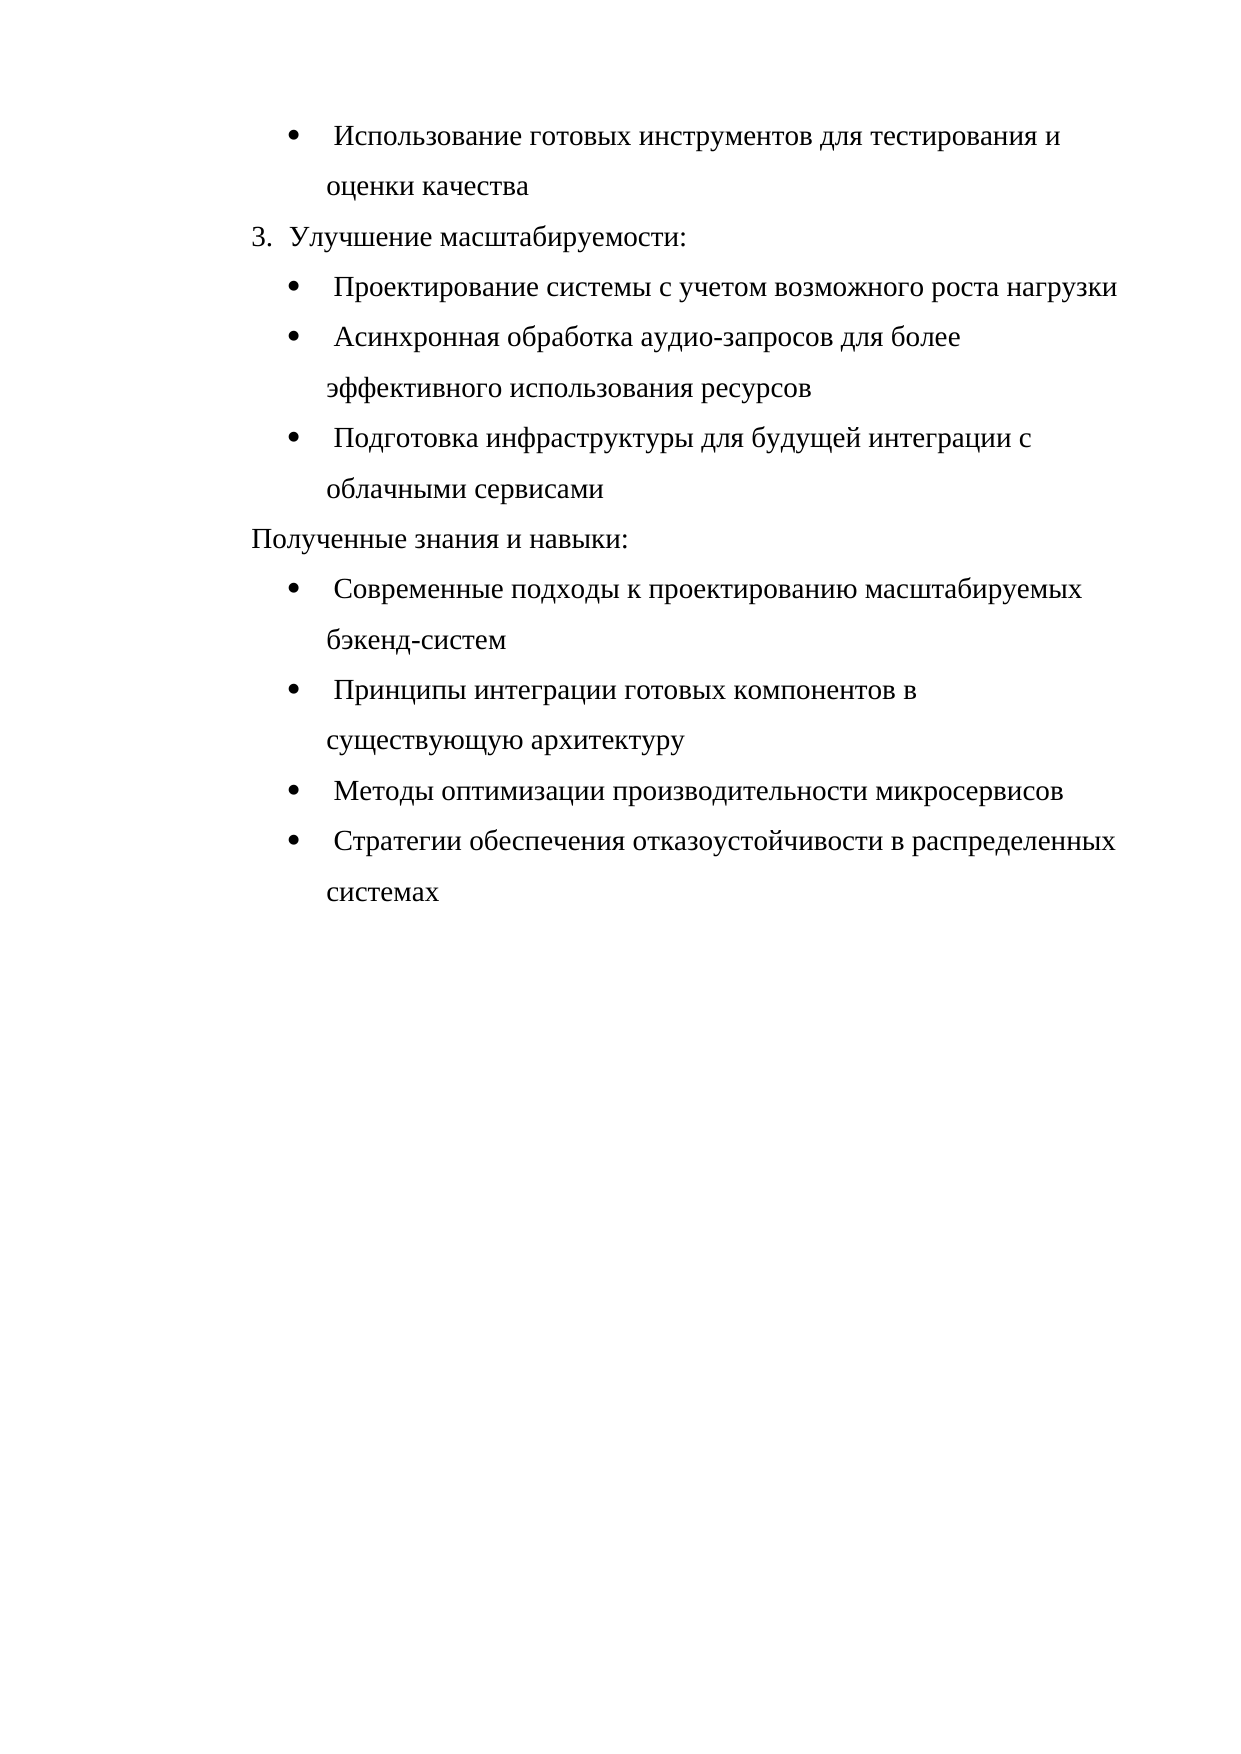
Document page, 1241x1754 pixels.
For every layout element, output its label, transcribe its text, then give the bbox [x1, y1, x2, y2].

list Подготовка инфраструктуры для будущей интеграции с облачными сервисами [288, 420, 1122, 504]
list Проектирование системы с учетом возможного роста нагрузки [288, 269, 1122, 303]
list Использование готовых инструментов для тестирования и оценки качества [288, 118, 1122, 202]
list Современные подходы к проектированию масштабируемых бэкенд-систем [288, 571, 1122, 655]
list Методы оптимизации производительности микросервисов [288, 773, 1122, 806]
list Улучшение масштабируемости: [251, 219, 1122, 252]
list Стратегии обеспечения отказоустойчивости в распределенных системах [288, 823, 1122, 907]
list Асинхронная обработка аудио-запросов для более эффективного использования ресурсов [288, 319, 1122, 403]
text Полученные знания и навыки: [177, 521, 1122, 554]
list Принципы интеграции готовых компонентов в существующую архитектуру [288, 672, 1122, 756]
